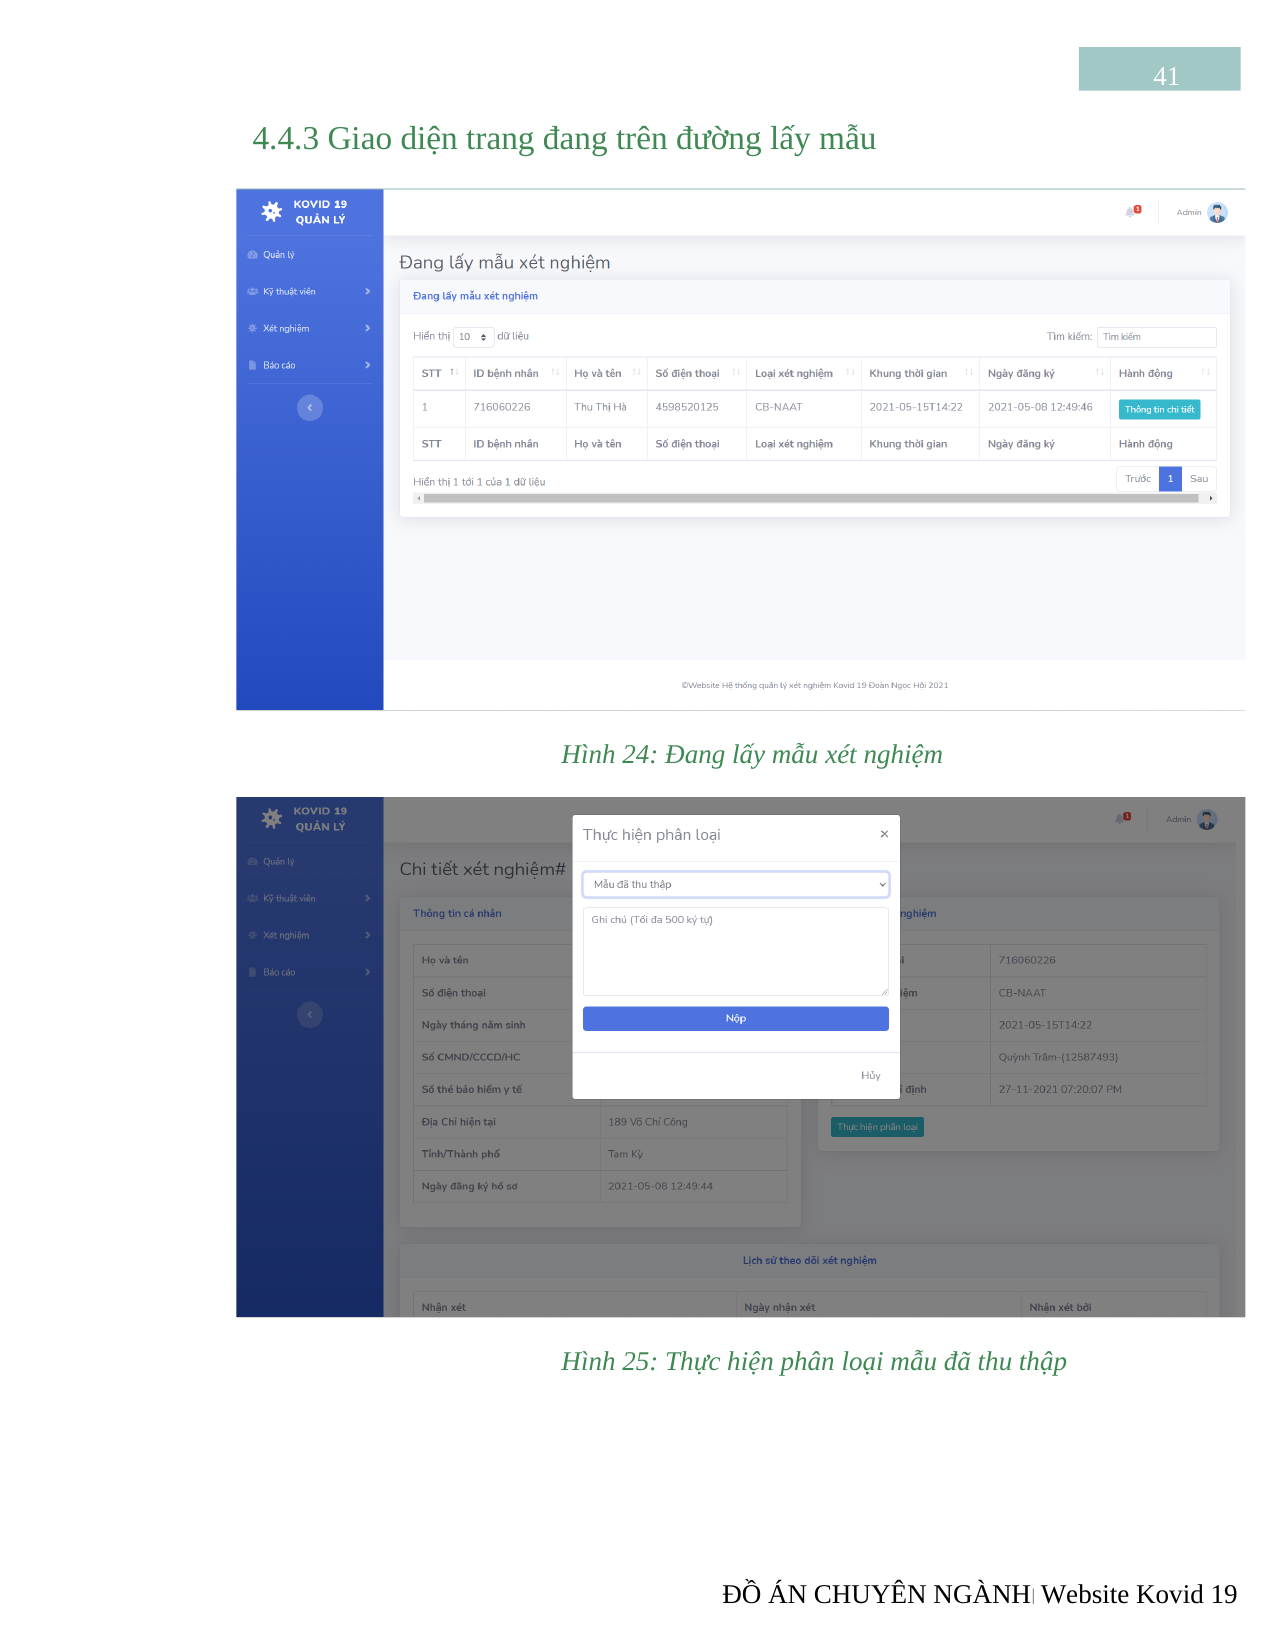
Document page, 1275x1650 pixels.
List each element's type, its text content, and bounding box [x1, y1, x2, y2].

subtitle Giao diện trang đang trên đường lấy mẫu [252, 118, 1186, 156]
text Hình 24: Đang lấy mẫu xét nghiệm [177, 738, 1186, 769]
picture [236, 797, 1246, 1318]
picture [236, 188, 1246, 711]
text Hình 25: Thực hiện phân loại mẫu đã thu thập [177, 1345, 1186, 1376]
